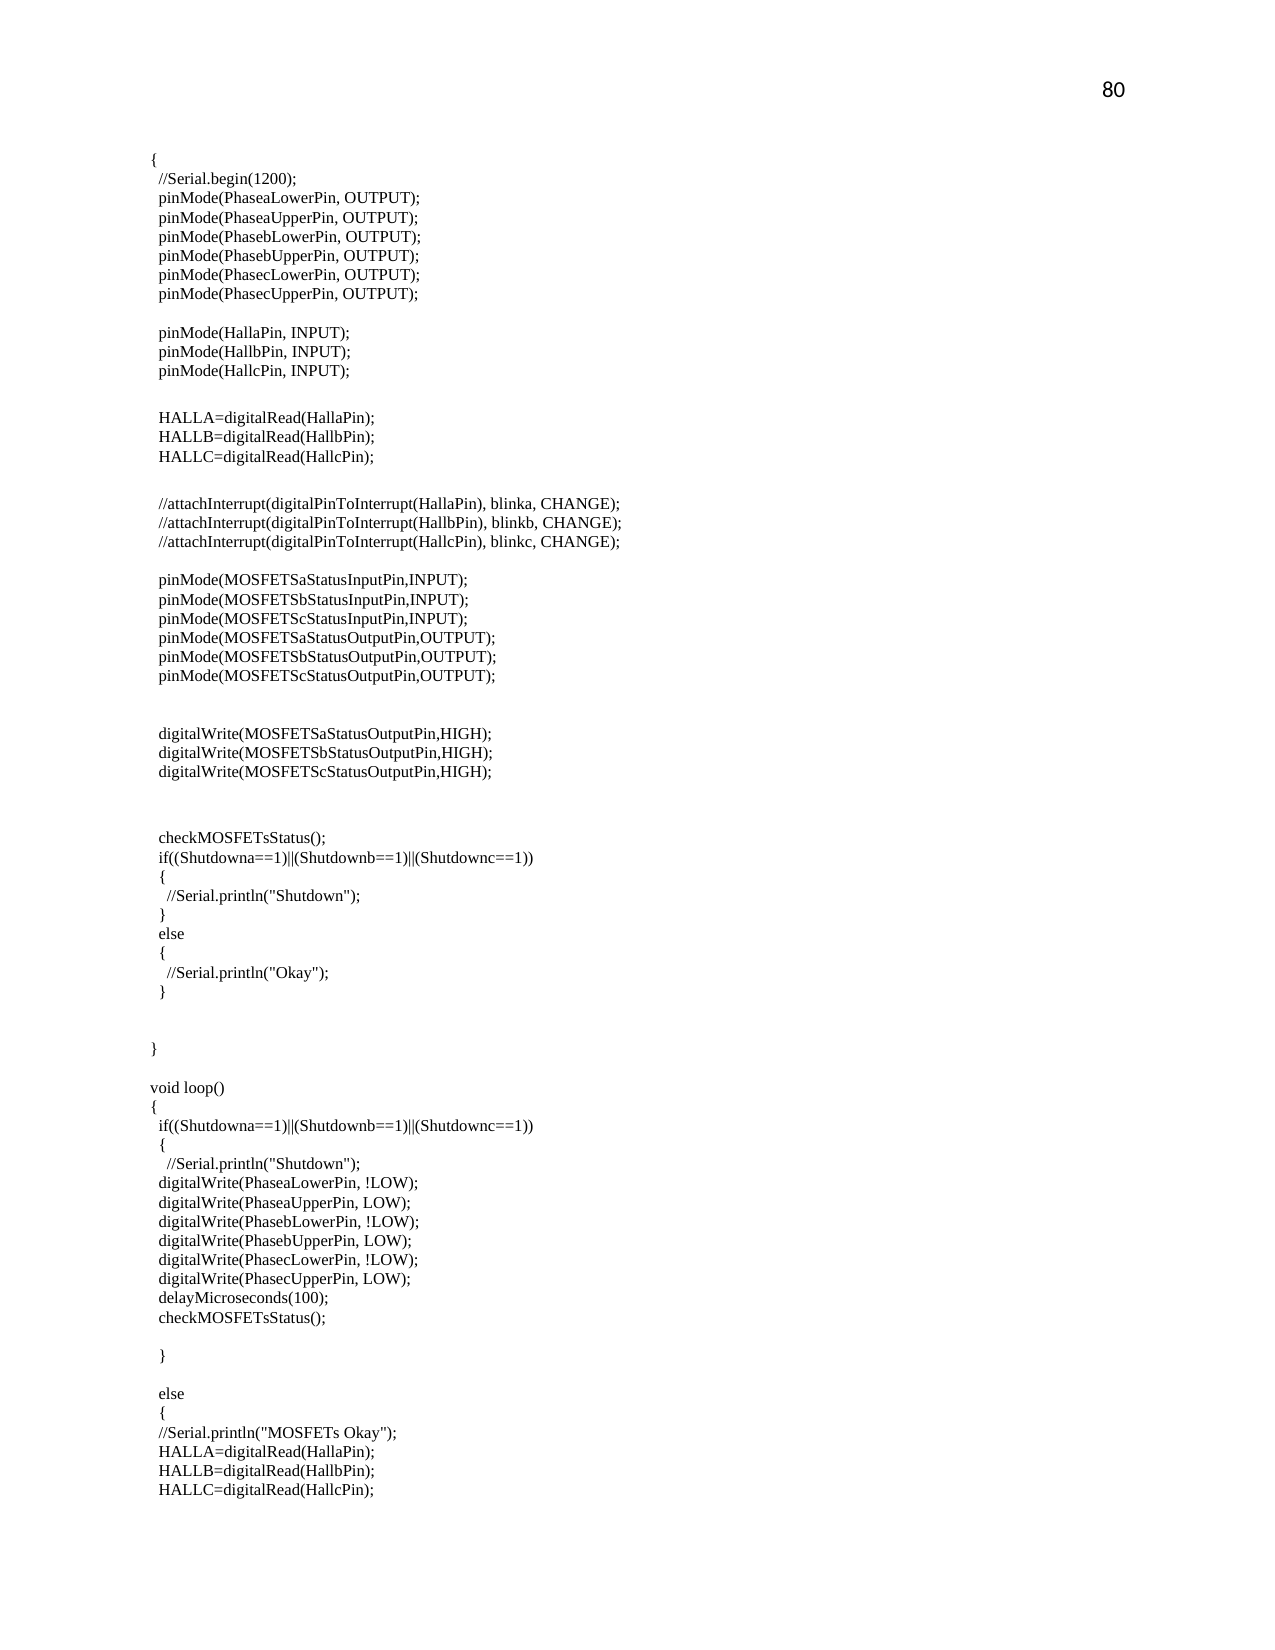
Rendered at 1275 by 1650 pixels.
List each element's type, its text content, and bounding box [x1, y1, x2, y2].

text pinMode(HallbPin, INPUT); [150, 342, 1125, 361]
text HALLC=digitalRead(HallcPin); [150, 446, 1125, 466]
text { [150, 943, 1125, 962]
text delayMicroseconds(100); [150, 1288, 1125, 1307]
text else [150, 1384, 1125, 1403]
text HALLB=digitalRead(HallbPin); [150, 427, 1125, 446]
text //attachInterrupt(digitalPinToInterrupt(HallbPin), blinkb, CHANGE); [150, 513, 1125, 532]
text pinMode(PhasebUpperPin, OUTPUT); [150, 246, 1125, 265]
text } [150, 982, 1125, 1001]
text pinMode(MOSFETSbStatusOutputPin,OUTPUT); [150, 647, 1125, 666]
text } [150, 1346, 1125, 1365]
text digitalWrite(MOSFETScStatusOutputPin,HIGH); [150, 762, 1125, 781]
text //Serial.println("Okay"); [150, 962, 1125, 982]
text } [150, 1039, 1125, 1058]
text { [150, 1403, 1125, 1422]
text if((Shutdowna==1)||(Shutdownb==1)||(Shutdownc==1)) [150, 1116, 1125, 1135]
text digitalWrite(PhasebLowerPin, !LOW); [150, 1212, 1125, 1231]
text } [150, 905, 1125, 924]
text pinMode(MOSFETSaStatusOutputPin,OUTPUT); [150, 628, 1125, 647]
text pinMode(PhasecUpperPin, OUTPUT); [150, 284, 1125, 303]
text //Serial.println("Shutdown"); [150, 886, 1125, 905]
text digitalWrite(PhaseaLowerPin, !LOW); [150, 1173, 1125, 1192]
text { [150, 867, 1125, 886]
text pinMode(PhaseaLowerPin, OUTPUT); [150, 188, 1125, 207]
text //attachInterrupt(digitalPinToInterrupt(HallaPin), blinka, CHANGE); [150, 493, 1125, 513]
text HALLA=digitalRead(HallaPin); [150, 1442, 1125, 1461]
text digitalWrite(PhasecLowerPin, !LOW); [150, 1250, 1125, 1269]
text pinMode(PhasebLowerPin, OUTPUT); [150, 227, 1125, 246]
text HALLA=digitalRead(HallaPin); [150, 408, 1125, 427]
text pinMode(PhaseaUpperPin, OUTPUT); [150, 207, 1125, 227]
text //Serial.println("MOSFETs Okay"); [150, 1422, 1125, 1442]
text HALLB=digitalRead(HallbPin); [150, 1461, 1125, 1480]
text HALLC=digitalRead(HallcPin); [150, 1480, 1125, 1499]
text pinMode(MOSFETSaStatusInputPin,INPUT); [150, 570, 1125, 589]
text { [150, 1097, 1125, 1116]
text pinMode(PhasecLowerPin, OUTPUT); [150, 265, 1125, 284]
text //Serial.begin(1200); [150, 169, 1125, 188]
text pinMode(MOSFETScStatusInputPin,INPUT); [150, 608, 1125, 628]
text checkMOSFETsStatus(); [150, 828, 1125, 847]
text checkMOSFETsStatus(); [150, 1307, 1125, 1327]
text if((Shutdowna==1)||(Shutdownb==1)||(Shutdownc==1)) [150, 847, 1125, 867]
text digitalWrite(MOSFETSbStatusOutputPin,HIGH); [150, 743, 1125, 762]
text else [150, 924, 1125, 943]
text digitalWrite(PhasecUpperPin, LOW); [150, 1269, 1125, 1288]
text pinMode(HallaPin, INPUT); [150, 322, 1125, 342]
text pinMode(HallcPin, INPUT); [150, 361, 1125, 380]
text { [150, 1135, 1125, 1154]
text void loop() [150, 1077, 1125, 1097]
text { [150, 150, 1125, 169]
text //Serial.println("Shutdown"); [150, 1154, 1125, 1173]
text pinMode(MOSFETSbStatusInputPin,INPUT); [150, 589, 1125, 608]
text digitalWrite(PhasebUpperPin, LOW); [150, 1231, 1125, 1250]
text digitalWrite(PhaseaUpperPin, LOW); [150, 1192, 1125, 1212]
text //attachInterrupt(digitalPinToInterrupt(HallcPin), blinkc, CHANGE); [150, 532, 1125, 551]
text digitalWrite(MOSFETSaStatusOutputPin,HIGH); [150, 723, 1125, 743]
text pinMode(MOSFETScStatusOutputPin,OUTPUT); [150, 666, 1125, 685]
